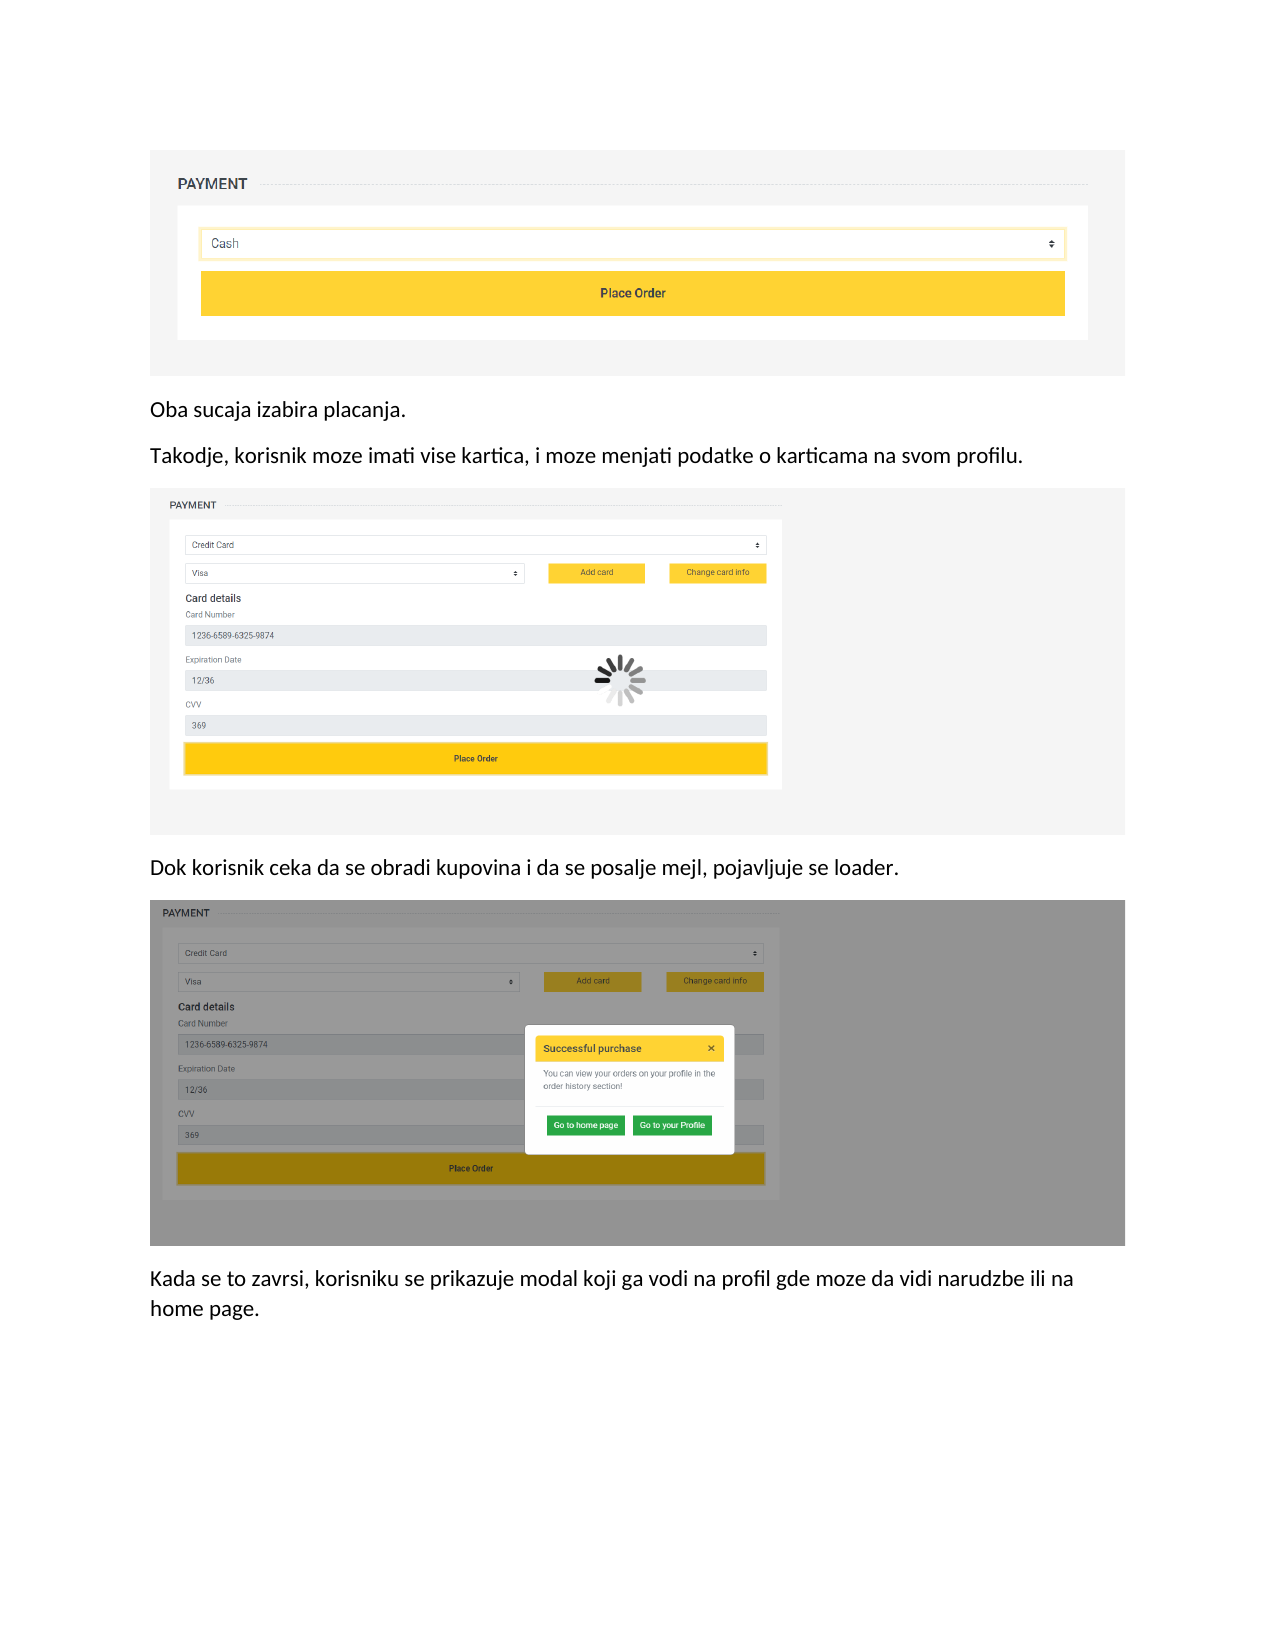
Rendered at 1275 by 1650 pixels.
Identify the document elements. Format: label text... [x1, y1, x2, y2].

picture [150, 150, 1125, 376]
text Dok korisnik ceka da se obradi kupovina i da se posalje mejl, pojavljuje se loader. [150, 853, 1125, 881]
text Oba sucaja izabira placanja. [150, 395, 1125, 423]
picture [150, 900, 1125, 1246]
picture [150, 488, 1125, 835]
text Kada se to zavrsi, korisniku se prikazuje modal koji ga vodi na profil gde moze da vidi narudzbe ili na home page. [150, 1264, 1125, 1322]
text Takodje, korisnik moze imati vise kartica, i moze menjati podatke o karticama na svom profilu. [150, 442, 1125, 469]
